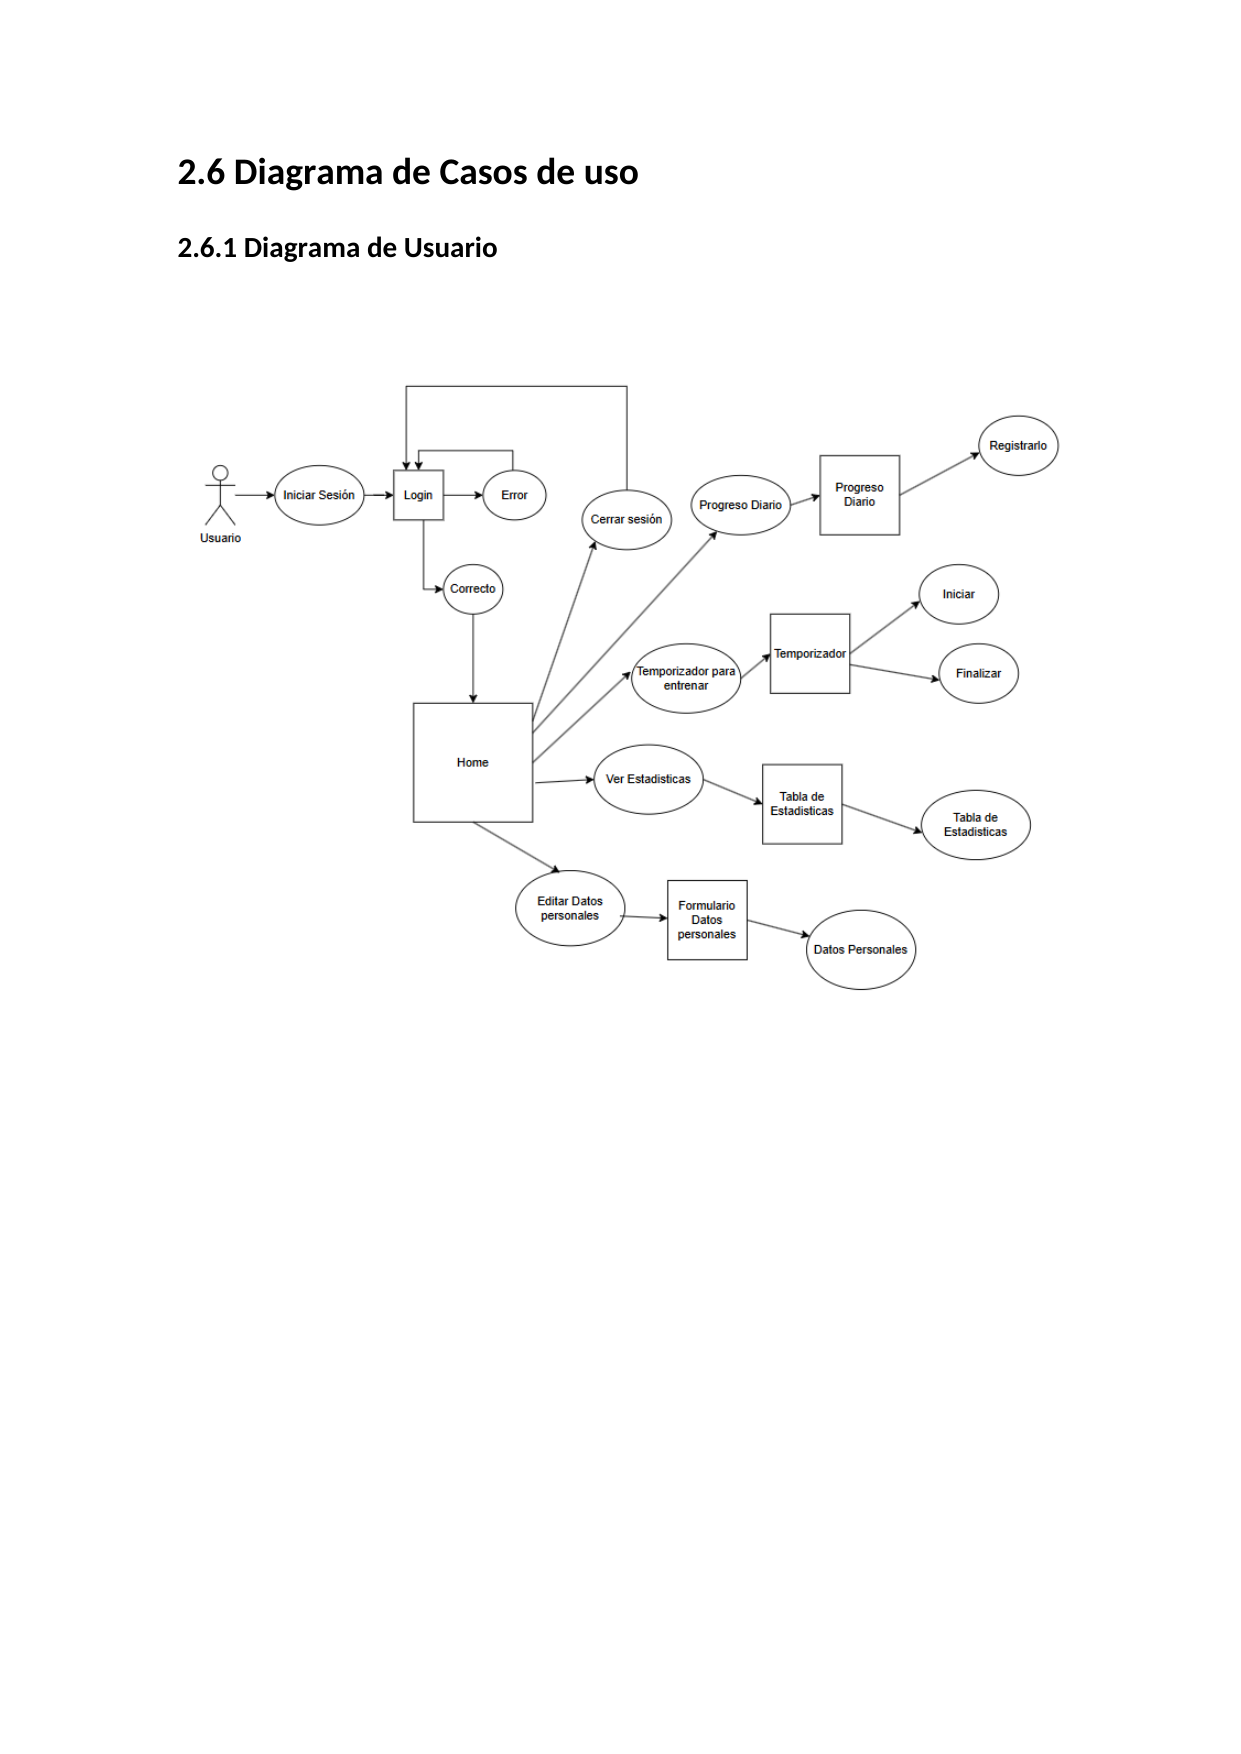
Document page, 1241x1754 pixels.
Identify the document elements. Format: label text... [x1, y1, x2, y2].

subtitle 2.6 Diagrama de Casos de uso [177, 148, 1063, 193]
picture [177, 332, 1064, 1022]
subtitle 2.6.1 Diagrama de Usuario [177, 229, 1063, 265]
